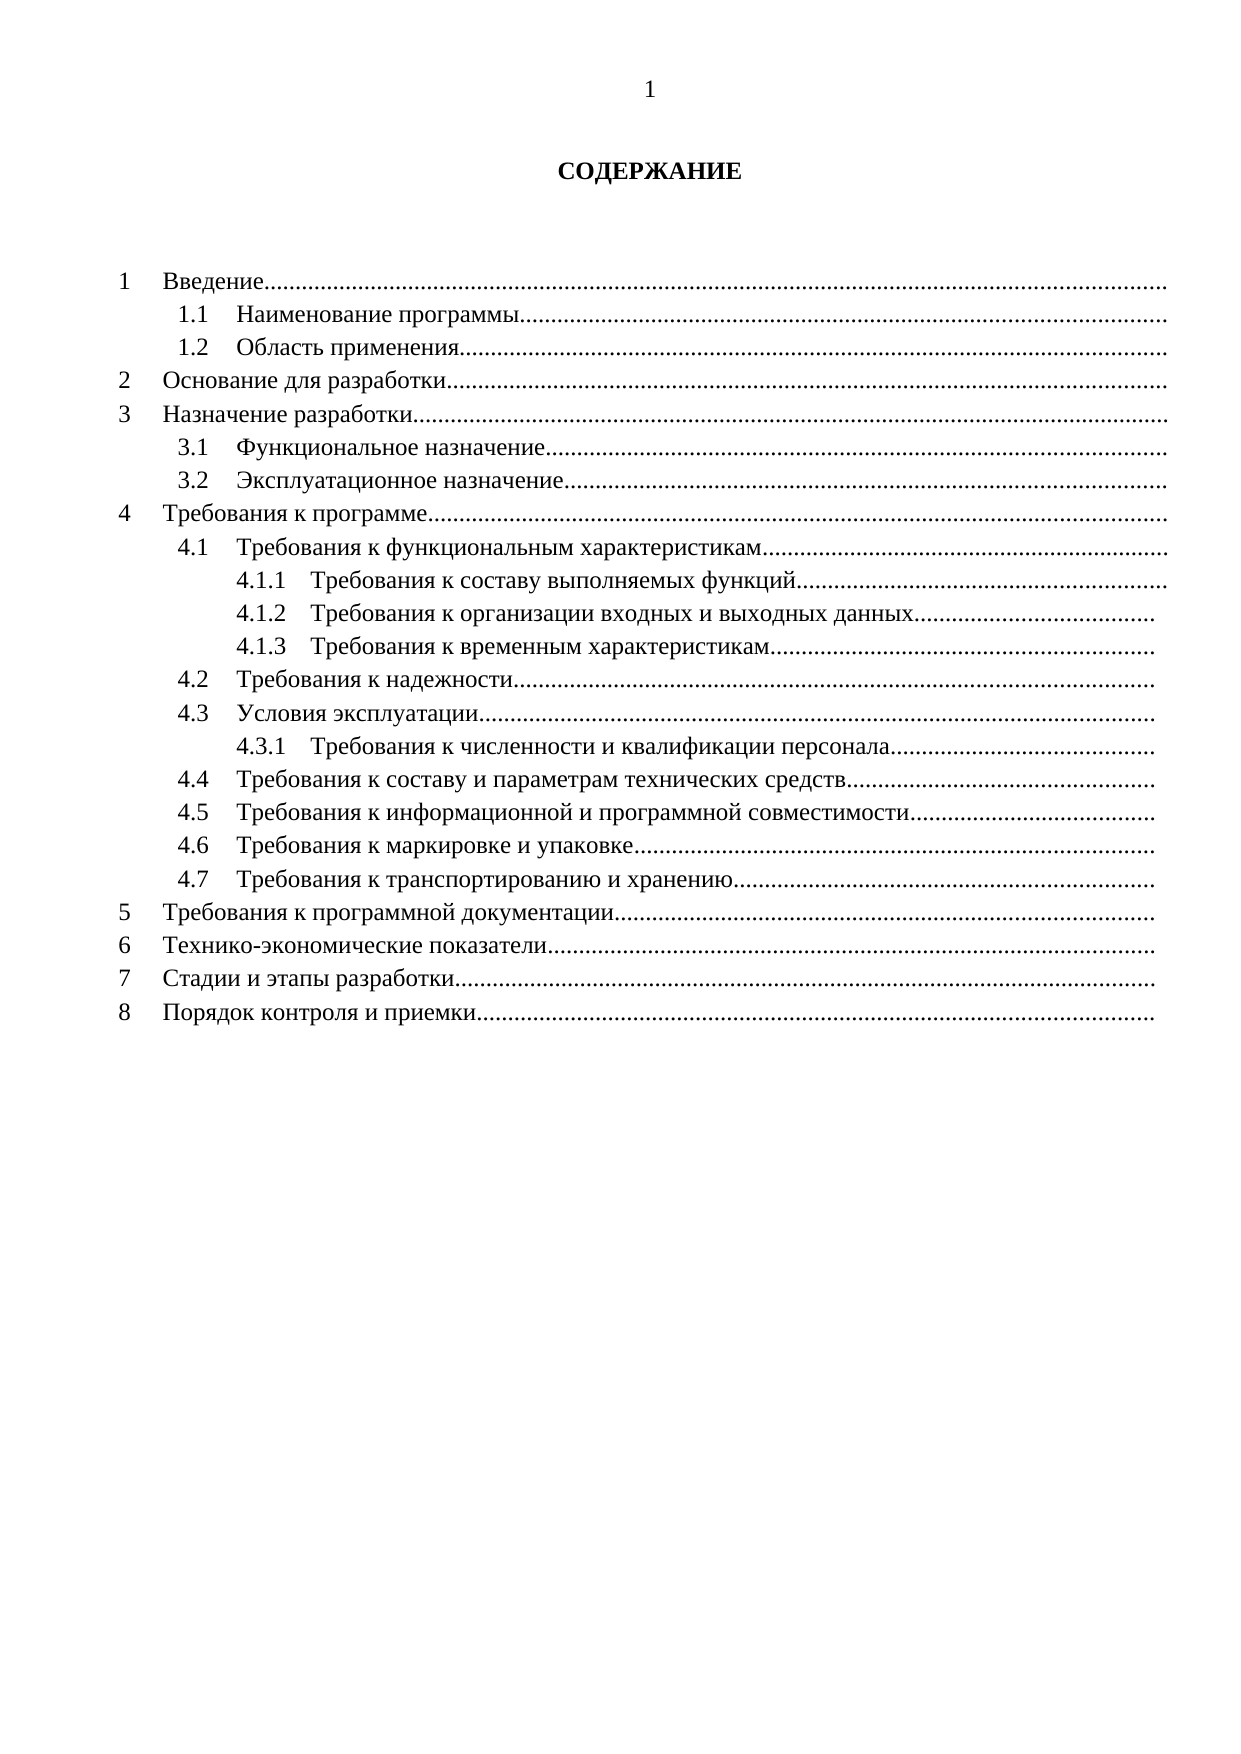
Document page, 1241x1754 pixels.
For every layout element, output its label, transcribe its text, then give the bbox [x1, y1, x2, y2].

text Содержание [118, 156, 1181, 185]
